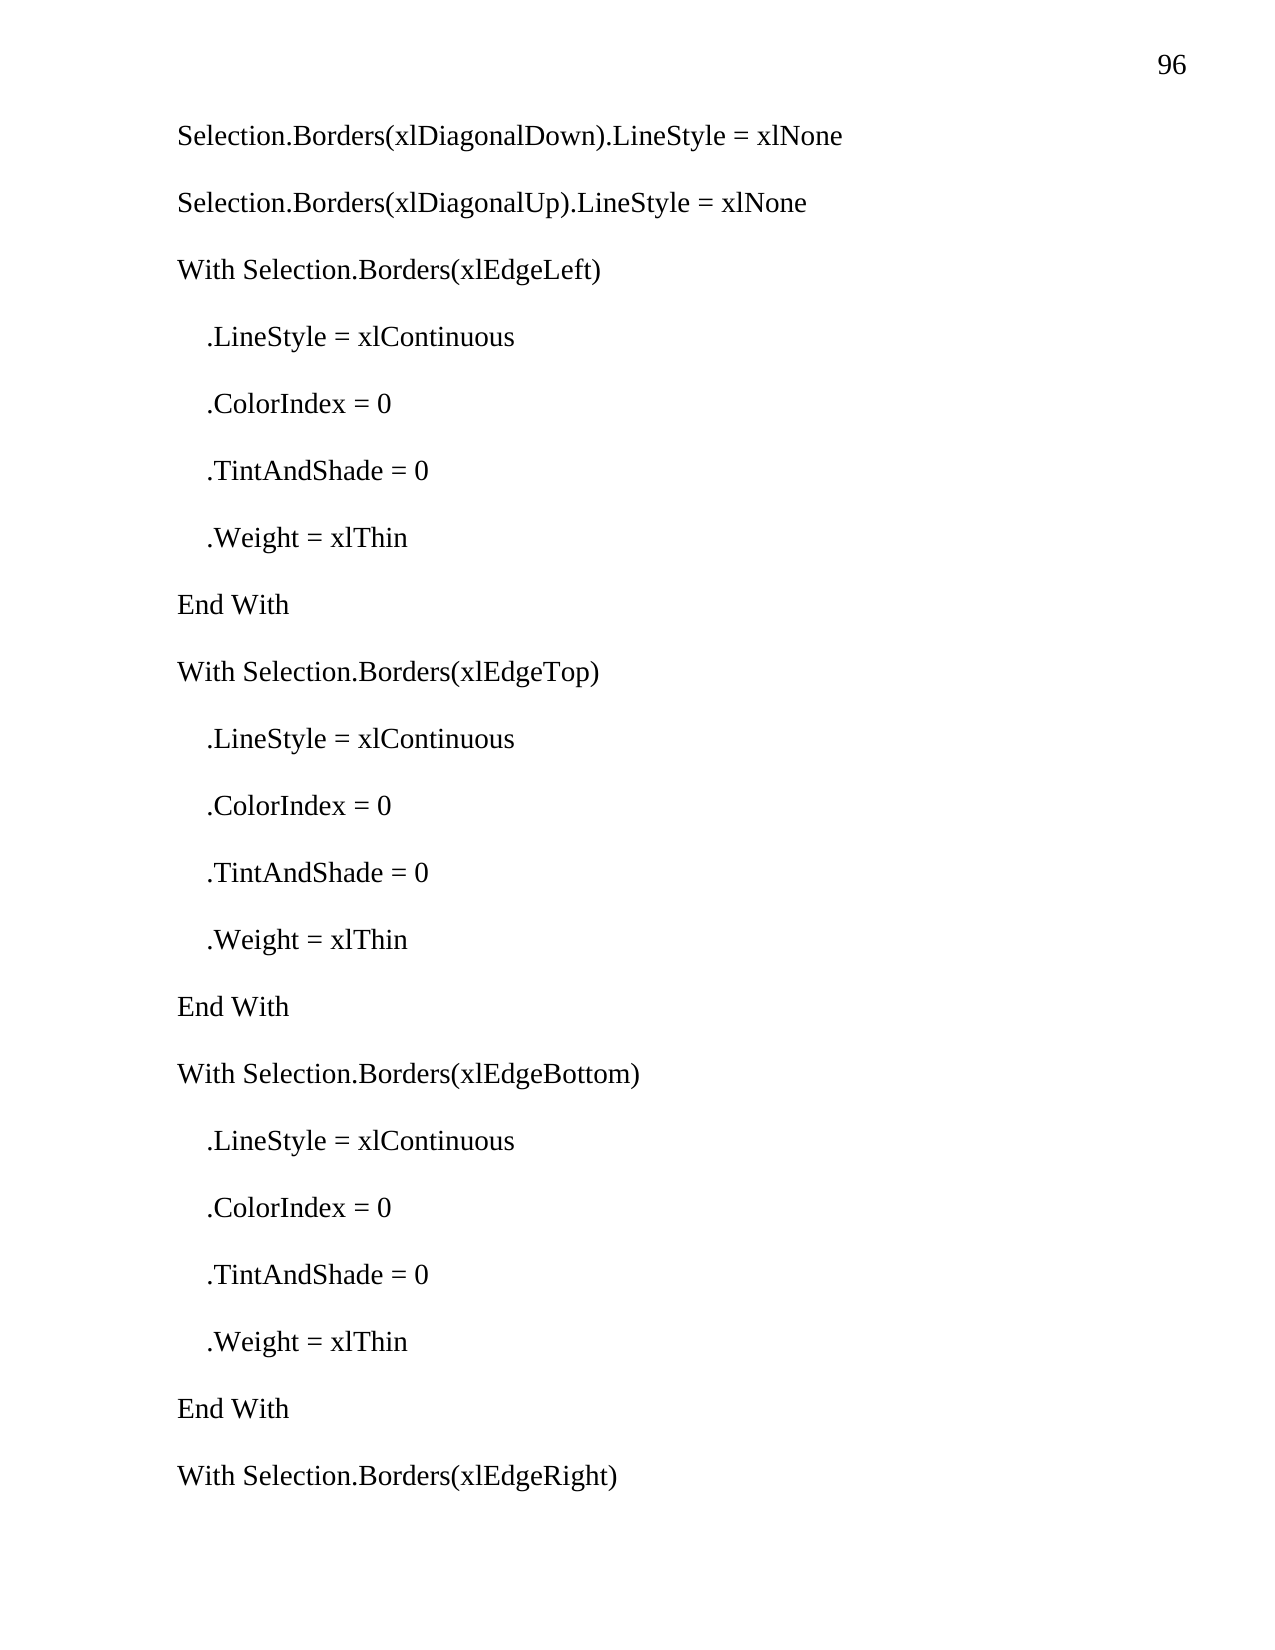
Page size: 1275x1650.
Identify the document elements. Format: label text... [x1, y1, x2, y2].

text .LineStyle = xlContinuous [148, 1123, 1186, 1156]
text End With [148, 1391, 1186, 1424]
text End With [148, 989, 1186, 1022]
text End With [148, 587, 1186, 621]
text .Weight = xlThin [148, 922, 1186, 955]
text .LineStyle = xlContinuous [148, 721, 1186, 754]
text Selection.Borders(xlDiagonalUp).LineStyle = xlNone [148, 185, 1186, 219]
text .TintAndShade = 0 [148, 1257, 1186, 1290]
text With Selection.Borders(xlEdgeLeft) [148, 252, 1186, 286]
text Selection.Borders(xlDiagonalDown).LineStyle = xlNone [148, 118, 1186, 152]
text .LineStyle = xlContinuous [148, 319, 1186, 353]
text With Selection.Borders(xlEdgeTop) [148, 654, 1186, 687]
text .Weight = xlThin [148, 1324, 1186, 1357]
text With Selection.Borders(xlEdgeBottom) [148, 1056, 1186, 1089]
text With Selection.Borders(xlEdgeRight) [148, 1458, 1186, 1491]
text .TintAndShade = 0 [148, 855, 1186, 888]
text .TintAndShade = 0 [148, 453, 1186, 487]
text .ColorIndex = 0 [148, 1190, 1186, 1223]
text .ColorIndex = 0 [148, 386, 1186, 419]
text .Weight = xlThin [148, 520, 1186, 553]
text .ColorIndex = 0 [148, 788, 1186, 821]
